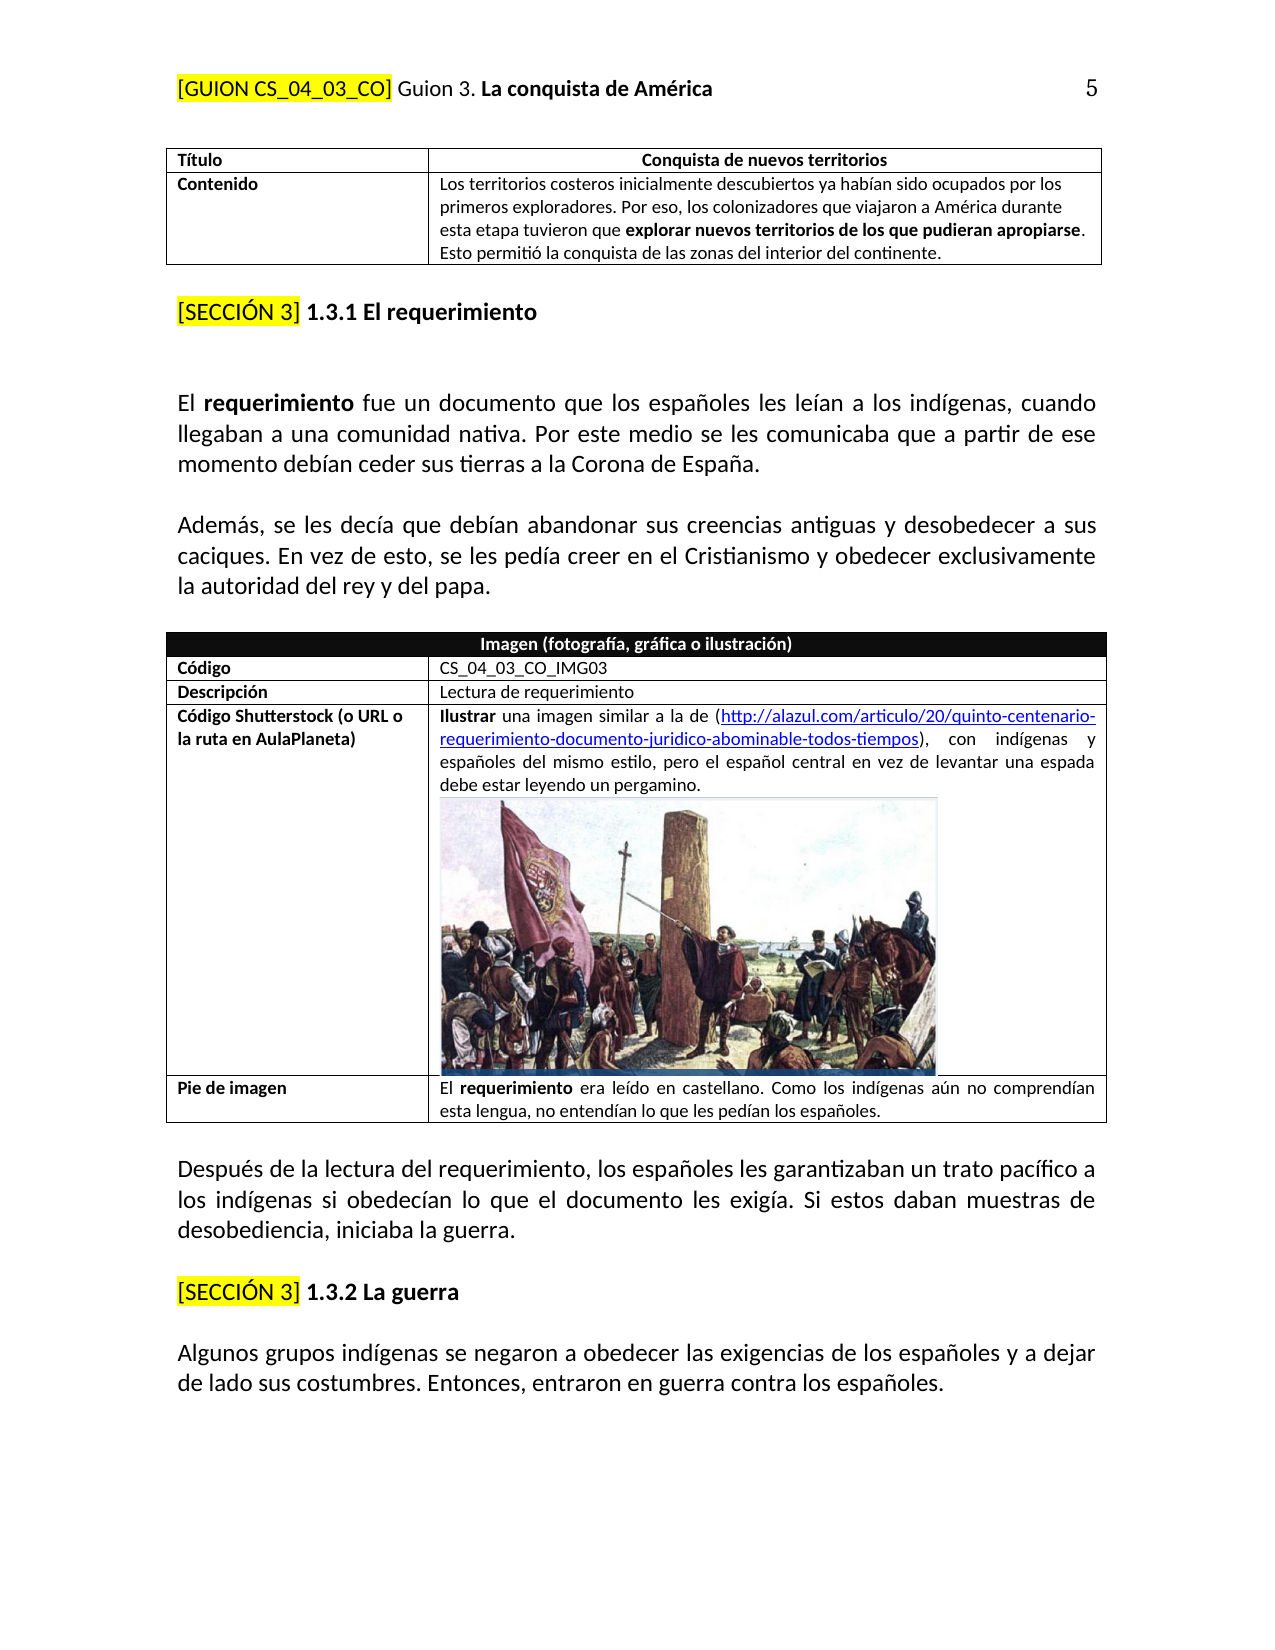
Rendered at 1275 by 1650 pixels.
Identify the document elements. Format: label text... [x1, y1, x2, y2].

table_cell Pie de imagen [167, 1076, 428, 1122]
picture [439, 796, 938, 1076]
table_cell Lectura de requerimiento [429, 681, 1106, 703]
table_cell Código Shutterstock (o URL o la ruta en AulaPlaneta) [167, 705, 428, 1075]
table_cell Descripción [167, 681, 428, 703]
table_cell Código [167, 657, 428, 679]
text Algunos grupos indígenas se negaron a obedecer las exigencias de los españoles y a dejar de lado sus costumbres. Entonces, entraron en guerra contra los españoles. [177, 1337, 1098, 1398]
text El requerimiento fue un documento que los españoles les leían a los indígenas, cuando llegaban a una comunidad nativa. Por este medio se les comunicaba que a partir de ese momento debían ceder sus tierras a la Corona de España. [177, 387, 1098, 479]
table_cell CS_04_03_CO_IMG03 [429, 657, 1106, 679]
text [SECCIÓN 3] 1.3.1 El requerimiento [300, 296, 1098, 326]
table_cell Título [167, 149, 428, 172]
table_cell Ilustrar una imagen similar a la de (http://alazul.com/articulo/20/quinto-centenario-requerimiento-documento-juridico-abominable-todos-tiempos), con indígenas y españoles del mismo estilo, pero el español central en vez de levantar una espada debe estar leyendo un pergamino. [429, 705, 1106, 1075]
text Además, se les decía que debían abandonar sus creencias antiguas y desobedecer a sus caciques. En vez de esto, se les pedía creer en el Cristianismo y obedecer exclusivamente la autoridad del rey y del papa. [177, 509, 1098, 601]
table_cell Los territorios costeros inicialmente descubiertos ya habían sido ocupados por los primeros exploradores. Por eso, los colonizadores que viajaron a América durante esta etapa tuvieron que explorar nuevos territorios de los que pudieran apropiarse. Esto permitió la conquista de las zonas del interior del continente. [429, 173, 1101, 264]
table_cell Contenido [167, 173, 428, 264]
table_header Imagen (fotografía, gráfica o ilustración) [167, 633, 1106, 656]
table_cell El requerimiento era leído en castellano. Como los indígenas aún no comprendían esta lengua, no entendían lo que les pedían los españoles. [429, 1076, 1106, 1122]
text [SECCIÓN 3] 1.3.2 La guerra [300, 1276, 1098, 1306]
text Después de la lectura del requerimiento, los españoles les garantizaban un trato pacífico a los indígenas si obedecían lo que el documento les exigía. Si estos daban muestras de desobediencia, iniciaba la guerra. [177, 1154, 1098, 1245]
table_cell Conquista de nuevos territorios [429, 149, 1101, 172]
